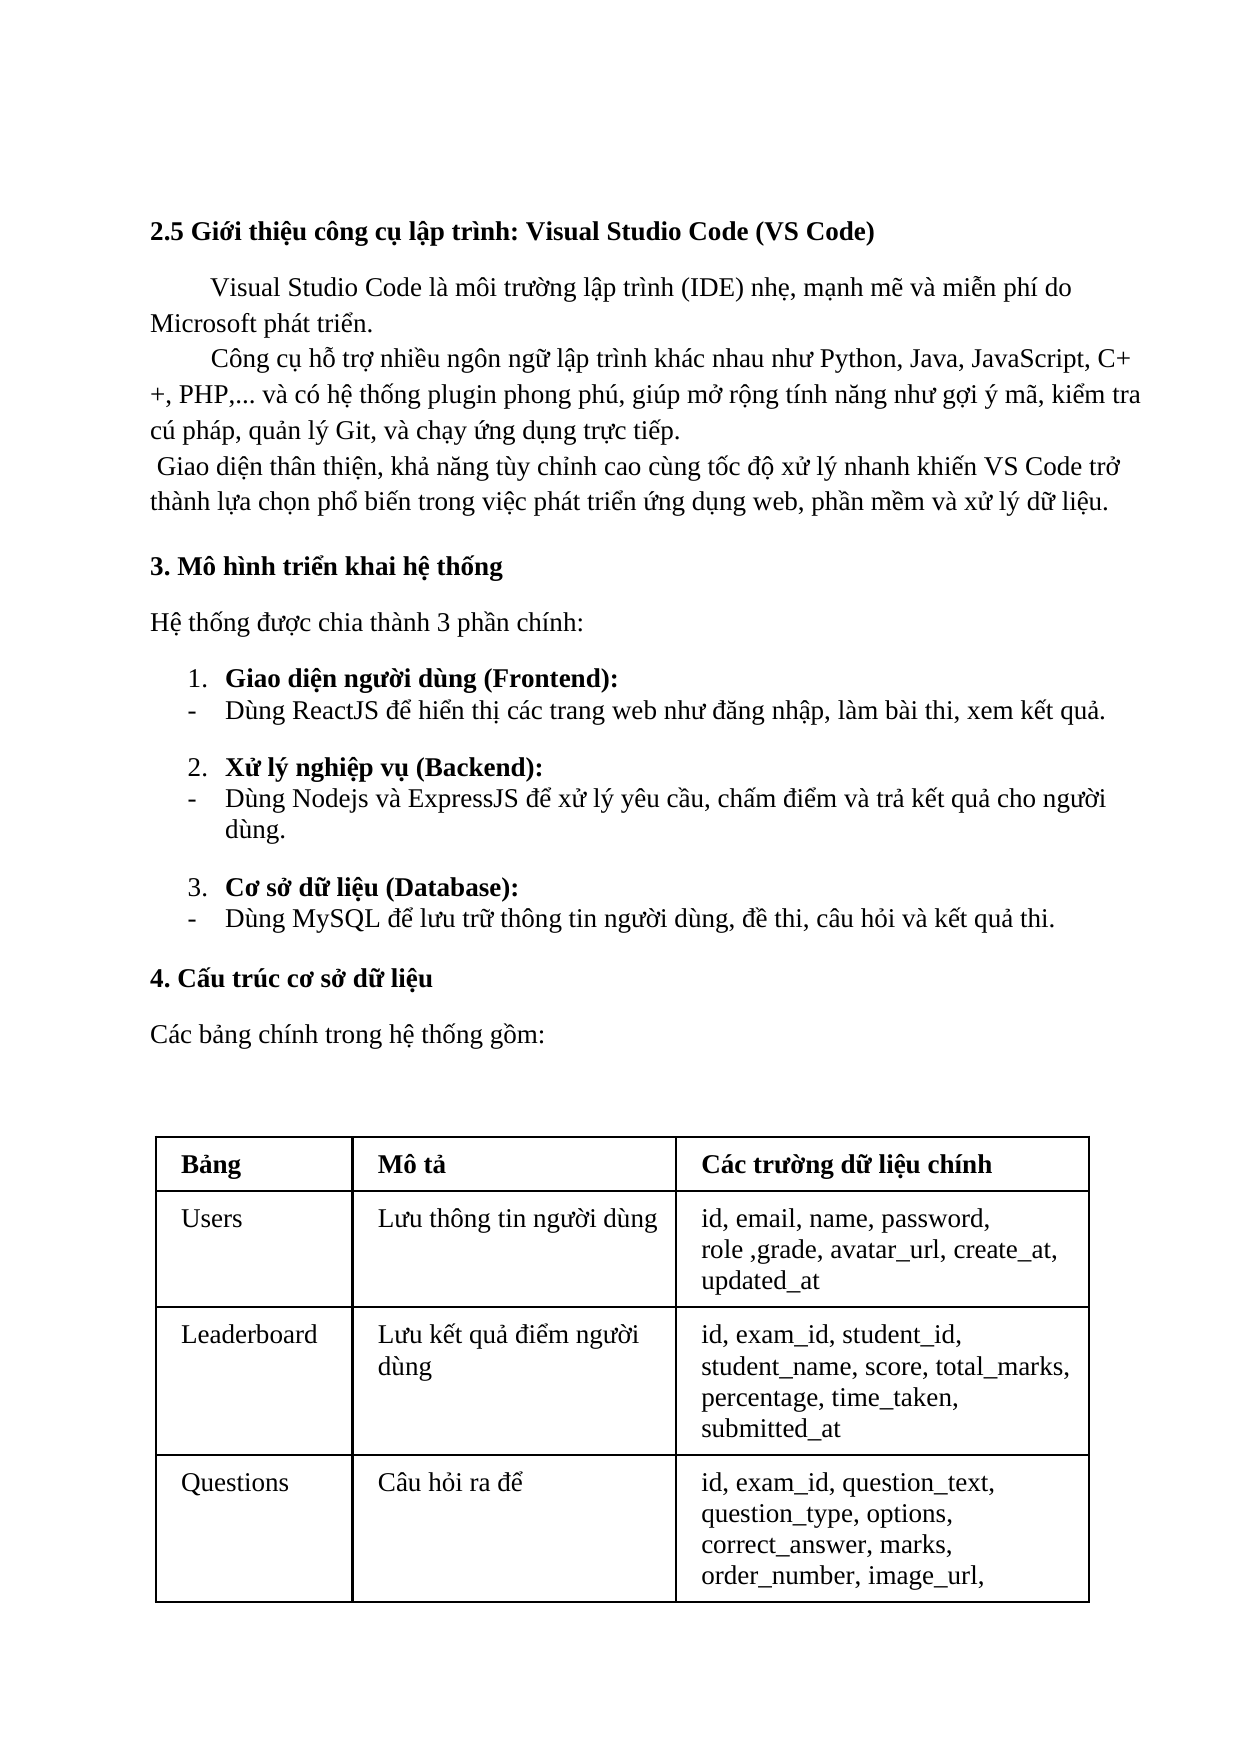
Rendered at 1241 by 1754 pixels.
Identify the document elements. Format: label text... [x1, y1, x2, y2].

subtitle 3. Mô hình triển khai hệ thống [150, 550, 1153, 581]
subtitle 2.5 Giới thiệu công cụ lập trình: Visual Studio Code (VS Code) [150, 215, 1153, 246]
list Dùng ReactJS để hiển thị các trang web như đăng nhập, làm bài thi, xem kết quả. [187, 694, 1153, 751]
table_header Các trường dữ liệu chính [677, 1138, 1088, 1189]
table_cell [677, 1456, 1088, 1601]
table_header Mô tả [354, 1138, 675, 1189]
subtitle 4. Cấu trúc cơ sở dữ liệu [150, 962, 1153, 994]
table_cell Lưu kết quả điểm người dùng [354, 1308, 675, 1453]
text Các bảng chính trong hệ thống gồm: [150, 1019, 1153, 1050]
table_cell Lưu thông tin người dùng [354, 1192, 675, 1306]
list Cơ sở dữ liệu (Database): [187, 871, 1153, 902]
table_cell Users [157, 1192, 351, 1306]
text Visual Studio Code là môi trường lập trình (IDE) nhẹ, mạnh mẽ và miễn phí do Microsoft phát triển. Công cụ hỗ trợ nhiều ngôn ngữ lập trình khác nhau như Python, Java, JavaScript, C++, PHP,... và có hệ thống plugin phong phú, giúp mở rộng tính năng như gợi ý mã, kiểm tra cú pháp, quản lý Git, và chạy ứng dụng trực tiếp. Giao diện thân thiện, khả năng tùy chỉnh cao cùng tốc độ xử lý nhanh khiến VS Code trở thành lựa chọn phổ biến trong việc phát triển ứng dụng web, phần mềm và xử lý dữ liệu. [150, 271, 1153, 517]
table_cell id, exam_id, student_id, student_name, score, total_marks, percentage, time_taken, submitted_at [677, 1308, 1088, 1453]
list Giao diện người dùng (Frontend): [187, 663, 1153, 694]
table_cell id, email, name, password, role ,grade, avatar_url, create_at, updated_at [677, 1192, 1088, 1306]
text Hệ thống được chia thành 3 phần chính: [150, 606, 1153, 638]
table_header Bảng [157, 1138, 351, 1189]
list Dùng MySQL để lưu trữ thông tin người dùng, đề thi, câu hỏi và kết quả thi. [187, 902, 1153, 933]
table_cell Câu hỏi ra để [354, 1456, 675, 1601]
table_cell Questions [157, 1456, 351, 1601]
table_cell Leaderboard [157, 1308, 351, 1453]
list Dùng Nodejs và ExpressJS để xử lý yêu cầu, chấm điểm và trả kết quả cho người dùng. [187, 782, 1153, 871]
list Xử lý nghiệp vụ (Backend): [187, 751, 1153, 782]
